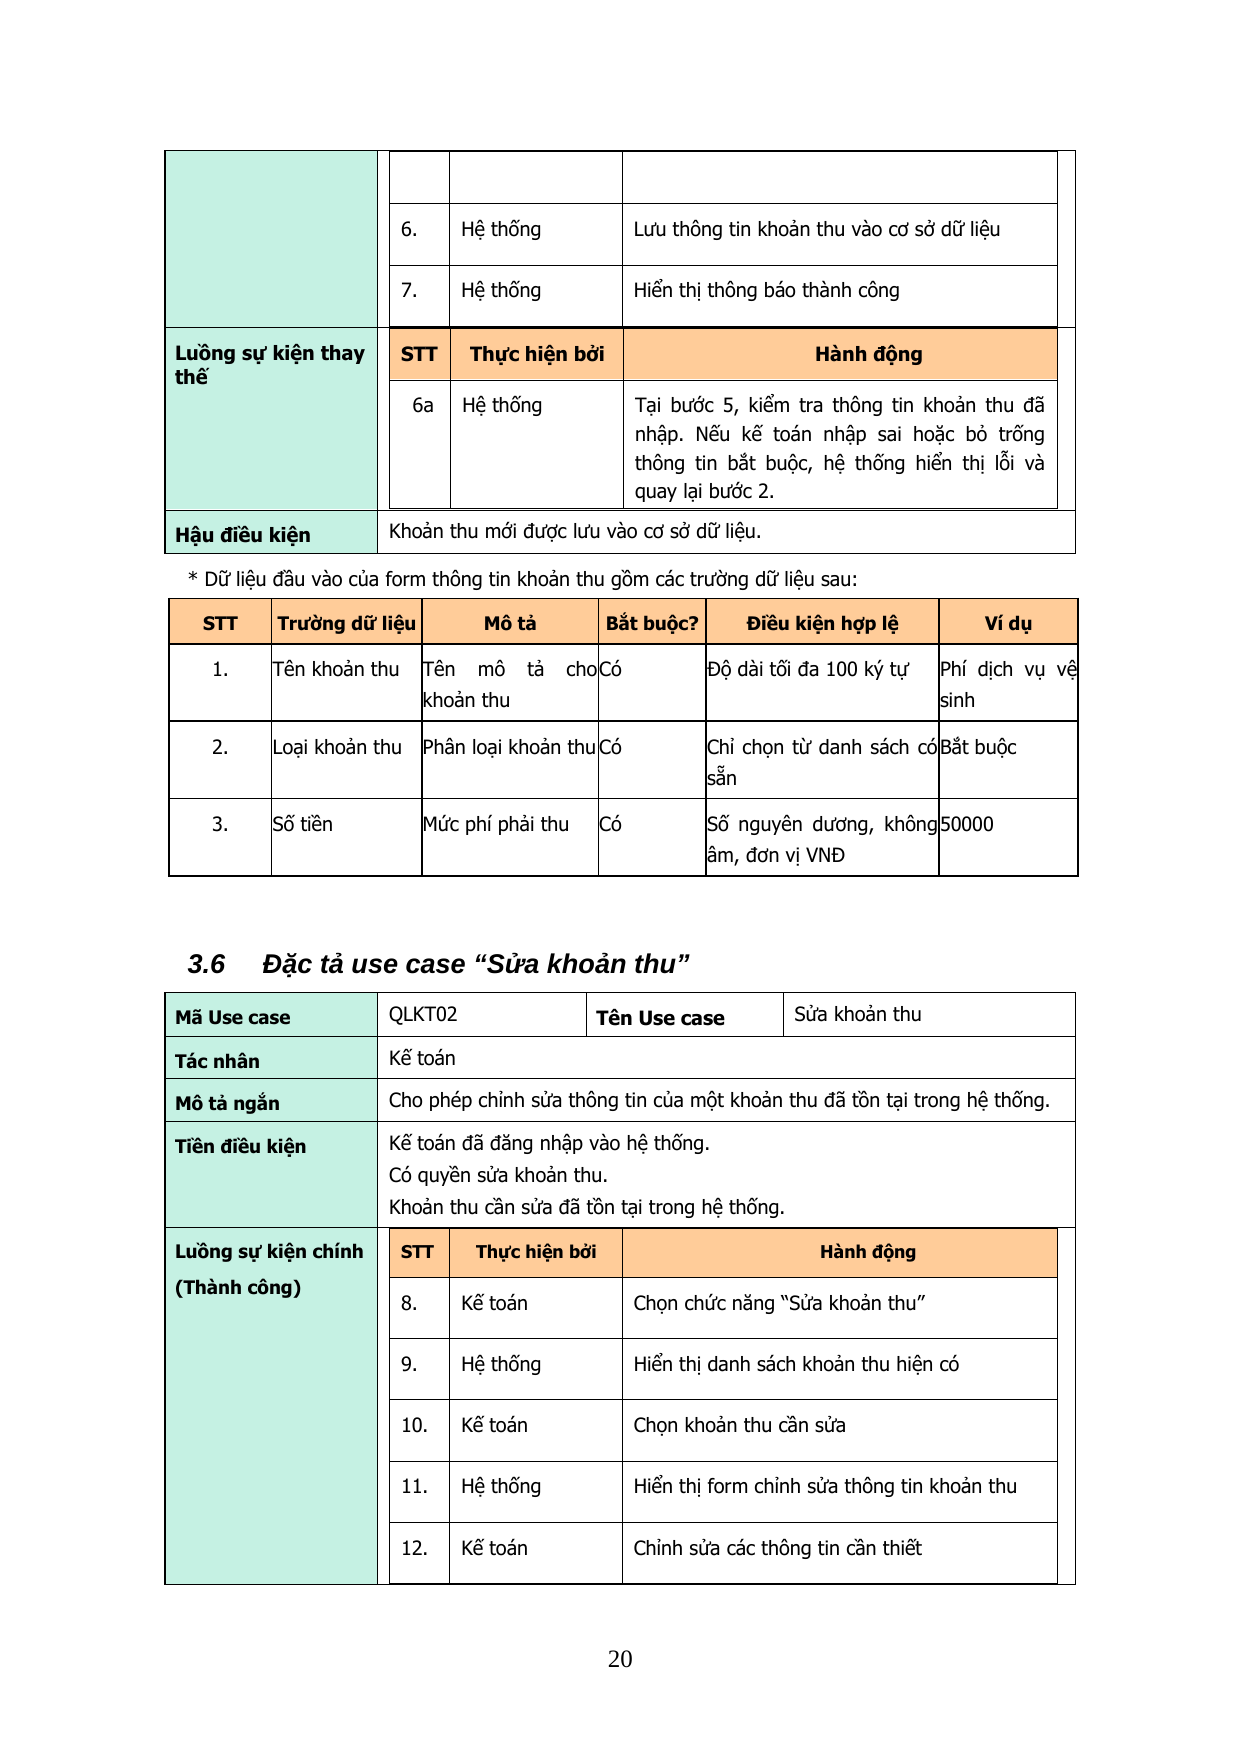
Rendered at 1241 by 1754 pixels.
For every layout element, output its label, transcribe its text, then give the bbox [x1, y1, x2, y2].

table_cell [623, 1278, 1057, 1338]
table_cell Kế toán [378, 1037, 1075, 1078]
table_cell Độ dài tối đa 100 ký tự [707, 645, 938, 720]
table_cell [1058, 1228, 1075, 1584]
table_cell [390, 152, 449, 203]
table_header Sửa khoản thu [784, 993, 1075, 1036]
table_cell [450, 1400, 622, 1461]
table_cell [390, 1400, 449, 1461]
table_cell Tiền điều kiện [166, 1122, 377, 1227]
table_cell [623, 204, 1057, 265]
table_cell Phân loại khoản thu [423, 722, 598, 798]
table_header STT [170, 599, 271, 643]
table_cell Hậu điều kiện [166, 511, 377, 553]
table_cell Kế toán đã đăng nhập vào hệ thống. Có quyền sửa khoản thu. Khoản thu cần sửa đã tồn tại trong hệ thống. [378, 1122, 1075, 1227]
table_header Điều kiện hợp lệ [707, 599, 938, 643]
table_cell Tác nhân [166, 1037, 377, 1078]
table_cell [451, 381, 623, 508]
table_header Mã Use case [166, 993, 377, 1036]
table_cell 1. [170, 645, 271, 720]
table_cell Chỉ chọn từ danh sách có sẵn [707, 722, 938, 798]
table_cell Có [599, 645, 705, 720]
table_cell [450, 266, 622, 326]
table_header Tên Use case [587, 993, 783, 1036]
text * Dữ liệu đầu vào của form thông tin khoản thu gồm các trường dữ liệu sau: [187, 567, 1053, 591]
table_cell [450, 1339, 622, 1399]
table_cell 3. [170, 799, 271, 875]
table_cell [378, 1228, 389, 1584]
table_cell [1058, 328, 1075, 509]
table_cell [1058, 151, 1075, 327]
table_header Ví dụ [940, 599, 1077, 643]
table_cell [450, 1462, 622, 1522]
table_cell [390, 381, 450, 508]
table_cell [623, 1523, 1057, 1583]
table_cell [450, 152, 622, 203]
table_cell [390, 266, 449, 326]
table_header Trường dữ liệu [272, 599, 421, 643]
table_cell Có [599, 799, 705, 875]
table_cell [390, 1339, 449, 1399]
table_header Mô tả [423, 599, 598, 643]
table_cell [450, 1523, 622, 1583]
table_cell Mức phí phải thu [423, 799, 598, 875]
table_cell [390, 1462, 449, 1522]
table_cell Khoản thu mới được lưu vào cơ sở dữ liệu. [378, 511, 1075, 553]
table_cell [623, 1462, 1057, 1522]
table_cell [450, 1278, 622, 1338]
table_cell Mô tả ngắn [166, 1079, 377, 1121]
table_cell Luồng sự kiện thay thế [166, 328, 377, 509]
table_cell [623, 152, 1057, 203]
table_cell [166, 1228, 377, 1584]
table_cell 50000 [940, 799, 1077, 875]
table_cell Số tiền [272, 799, 421, 875]
table_cell Tên mô tả cho khoản thu [423, 645, 598, 720]
table_cell [623, 1400, 1057, 1461]
table_cell [623, 1339, 1057, 1399]
table_cell Số nguyên dương, không âm, đơn vị VNĐ [707, 799, 938, 875]
table_cell [378, 151, 389, 327]
table_cell Tên khoản thu [272, 645, 421, 720]
table_header QLKT02 [378, 993, 586, 1036]
table_cell [378, 328, 389, 509]
subtitle Đặc tả use case “Sửa khoản thu” [187, 948, 1053, 980]
table_header Bắt buộc? [599, 599, 705, 643]
table_cell Bắt buộc [940, 722, 1077, 798]
table_cell [390, 1278, 449, 1338]
table_cell [623, 266, 1057, 326]
table_cell Có [599, 722, 705, 798]
table_cell [390, 204, 449, 265]
table_cell [390, 1523, 449, 1583]
table_cell [450, 204, 622, 265]
table_cell Cho phép chỉnh sửa thông tin của một khoản thu đã tồn tại trong hệ thống. [378, 1079, 1075, 1121]
table_cell 2. [170, 722, 271, 798]
table_cell Phí dịch vụ vệ sinh [940, 645, 1077, 720]
table_cell [624, 381, 1057, 508]
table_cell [166, 151, 377, 327]
table_cell Loại khoản thu [272, 722, 421, 798]
